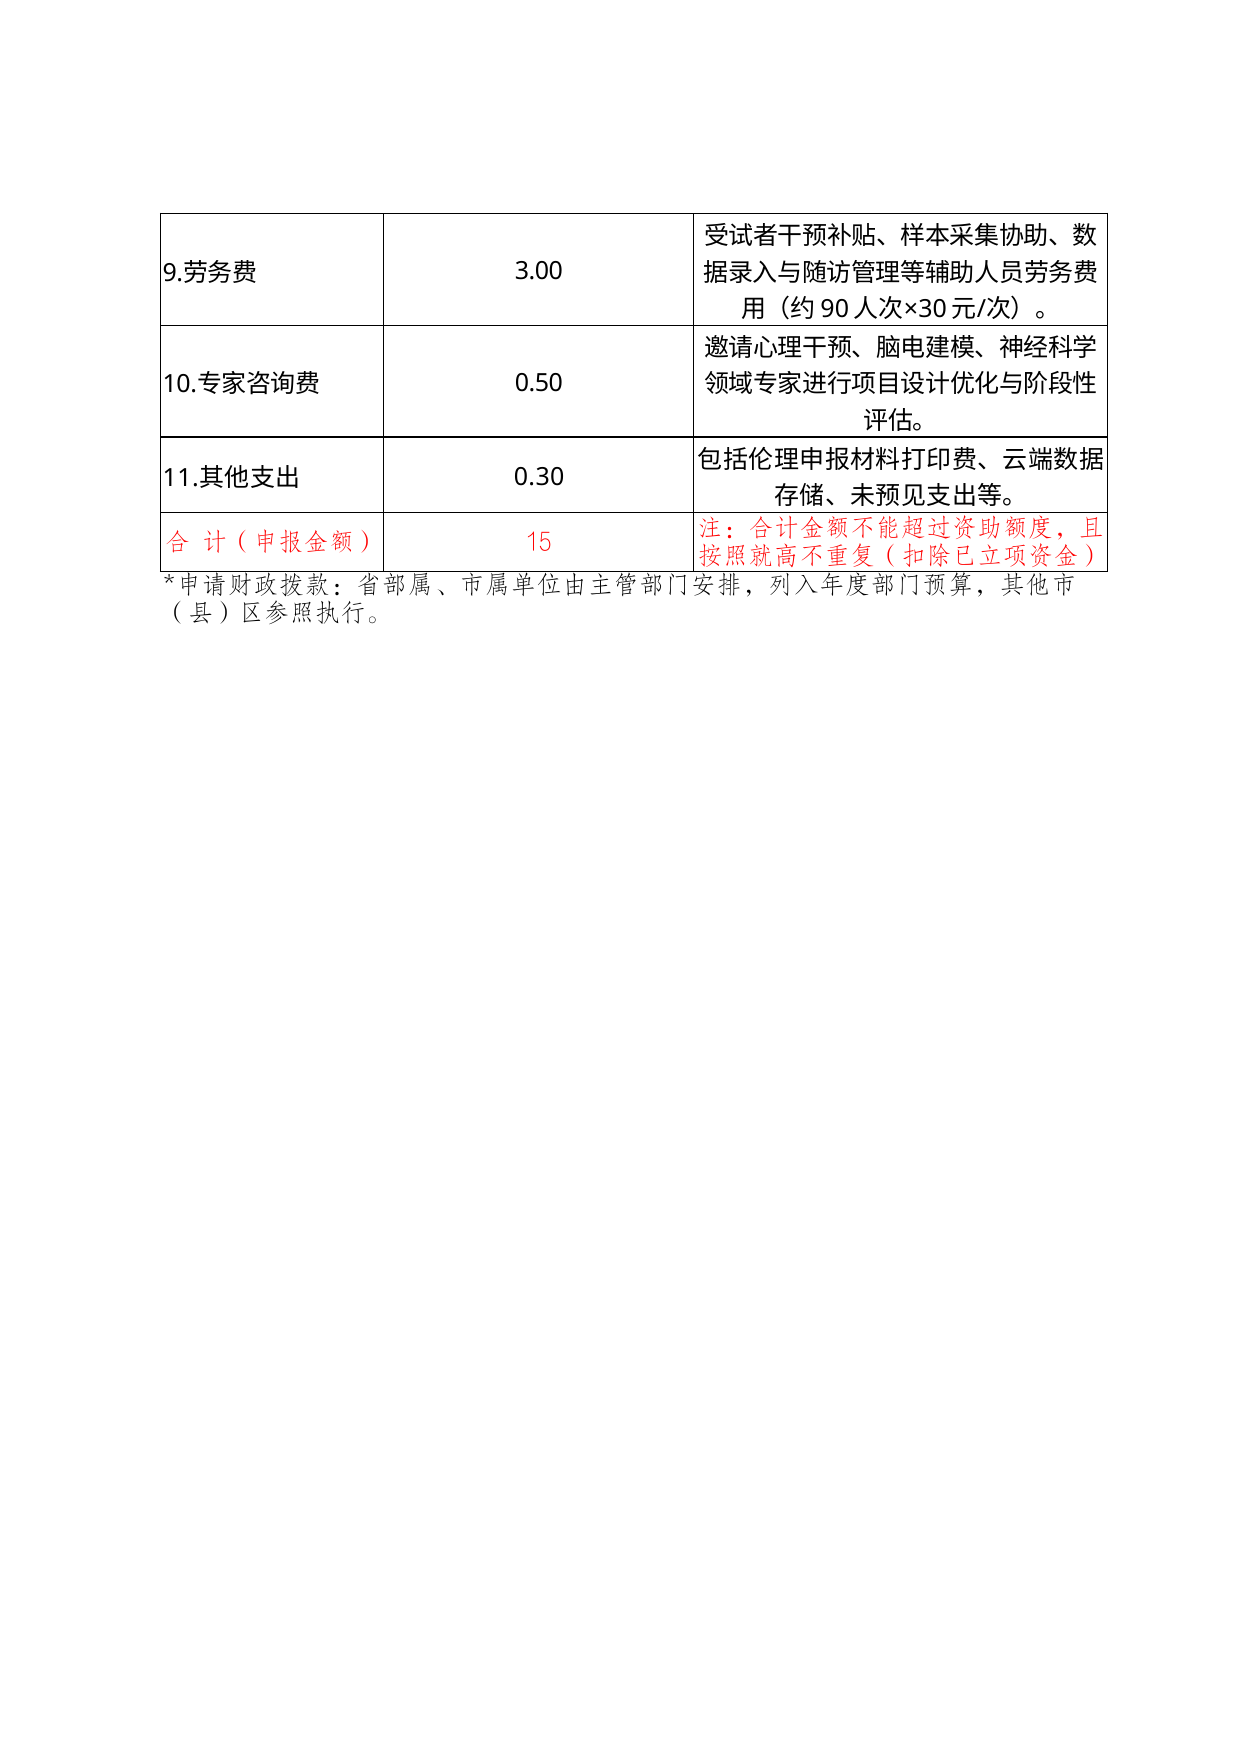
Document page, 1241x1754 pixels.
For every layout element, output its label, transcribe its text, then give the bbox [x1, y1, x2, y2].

table_cell 10.专家咨询费 [161, 326, 383, 436]
text *申请财政拨款：省部属、市属单位由主管部门安排，列入年度部门预算，其他市（县）区参照执行。 [162, 572, 1078, 627]
table_cell 15 [384, 513, 693, 571]
table_cell 注：合计金额不能超过资助额度，且按照就高不重复（扣除已立项资金） [694, 513, 1107, 571]
table_cell 3.00 [384, 214, 693, 324]
table_cell 受试者干预补贴、样本采集协助、数据录入与随访管理等辅助人员劳务费用（约90人次×30元/次）。 [694, 214, 1107, 324]
table_cell 邀请心理干预、脑电建模、神经科学领域专家进行项目设计优化与阶段性评估。 [694, 326, 1107, 436]
table_cell 合 计（申报金额） [161, 513, 383, 571]
table_cell 0.30 [384, 438, 693, 512]
table_cell 11.其他支出 [161, 438, 383, 512]
table_cell 9.劳务费 [161, 214, 383, 324]
table_cell 0.50 [384, 326, 693, 436]
table_cell 包括伦理申报材料打印费、云端数据存储、未预见支出等。 [694, 438, 1107, 512]
